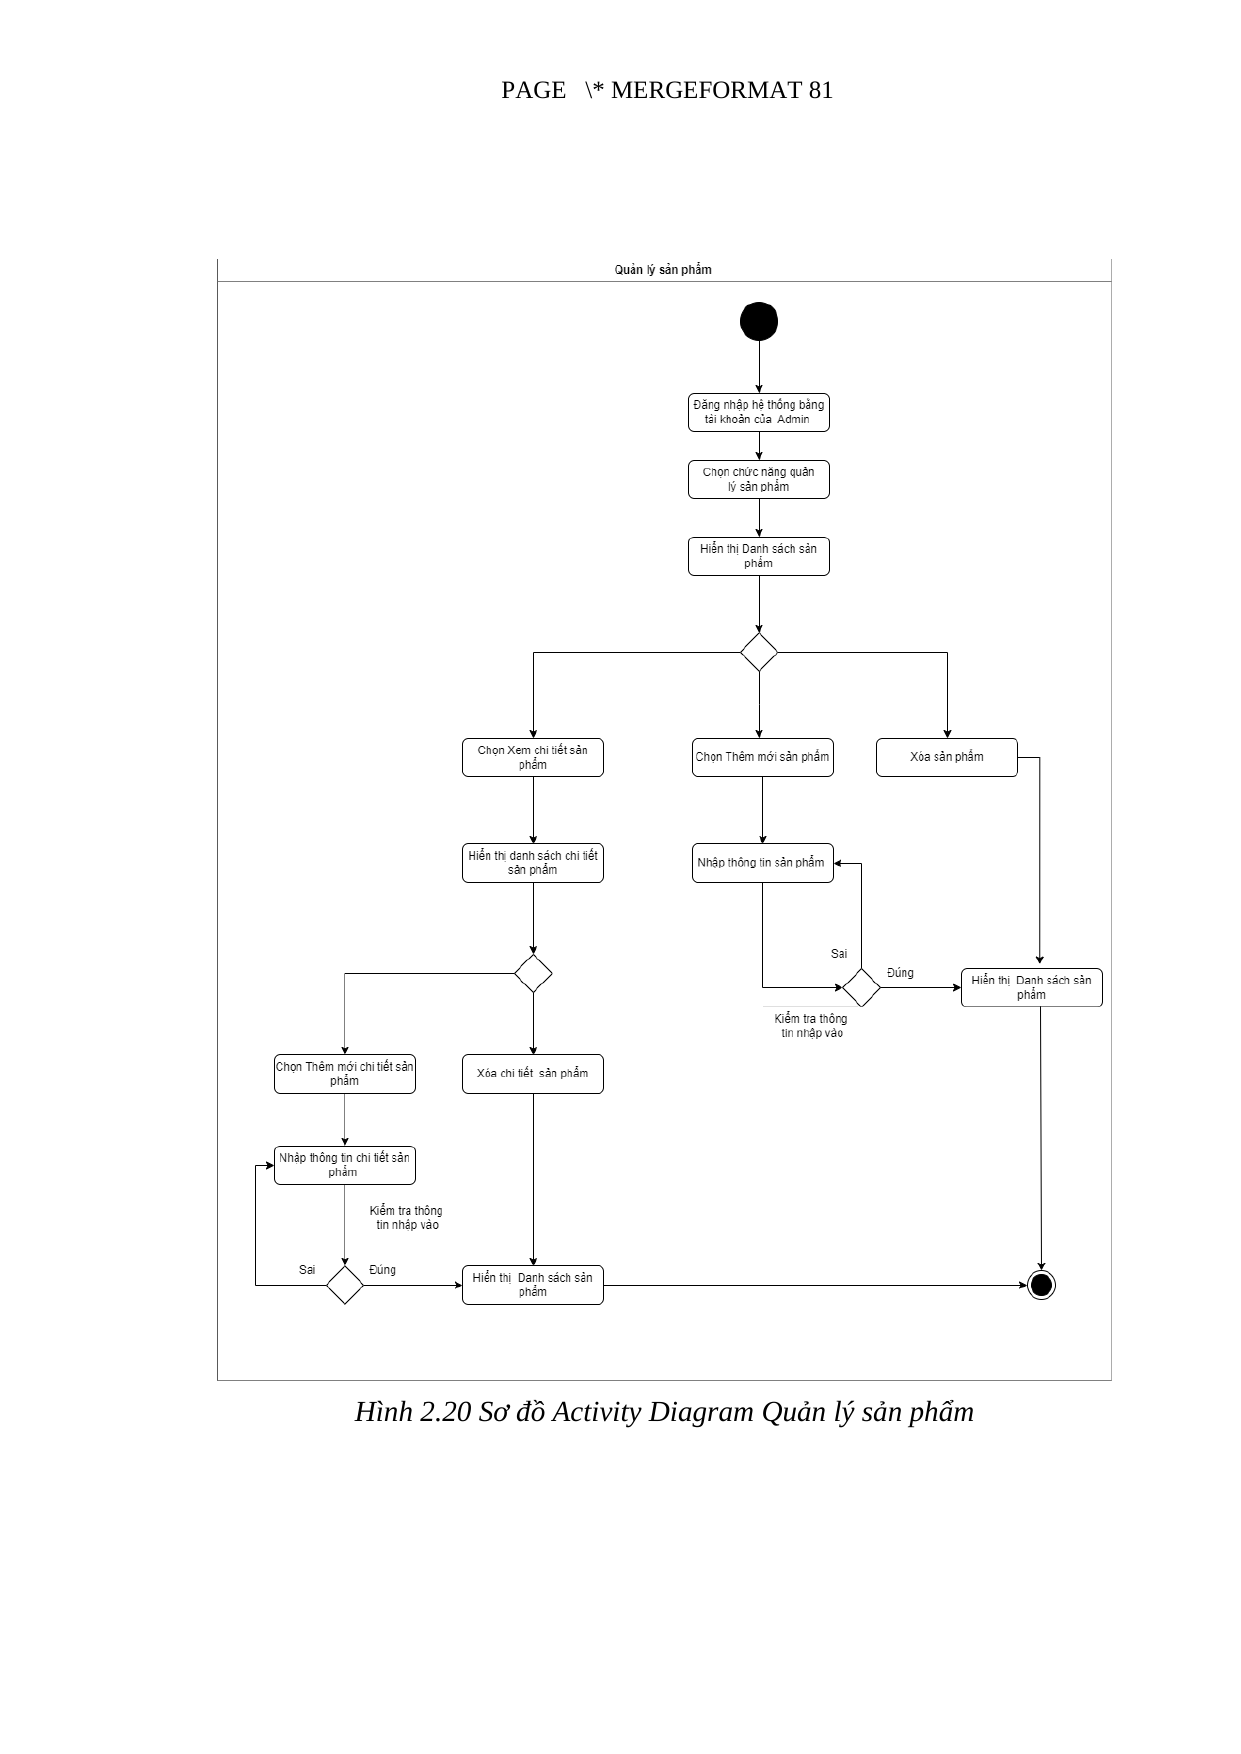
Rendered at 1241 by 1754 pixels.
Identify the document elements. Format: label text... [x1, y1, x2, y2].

text Hình 2.20 Sơ đồ Activity Diagram Quản lý sản phẩm [207, 1394, 1122, 1428]
picture [217, 259, 1112, 1381]
